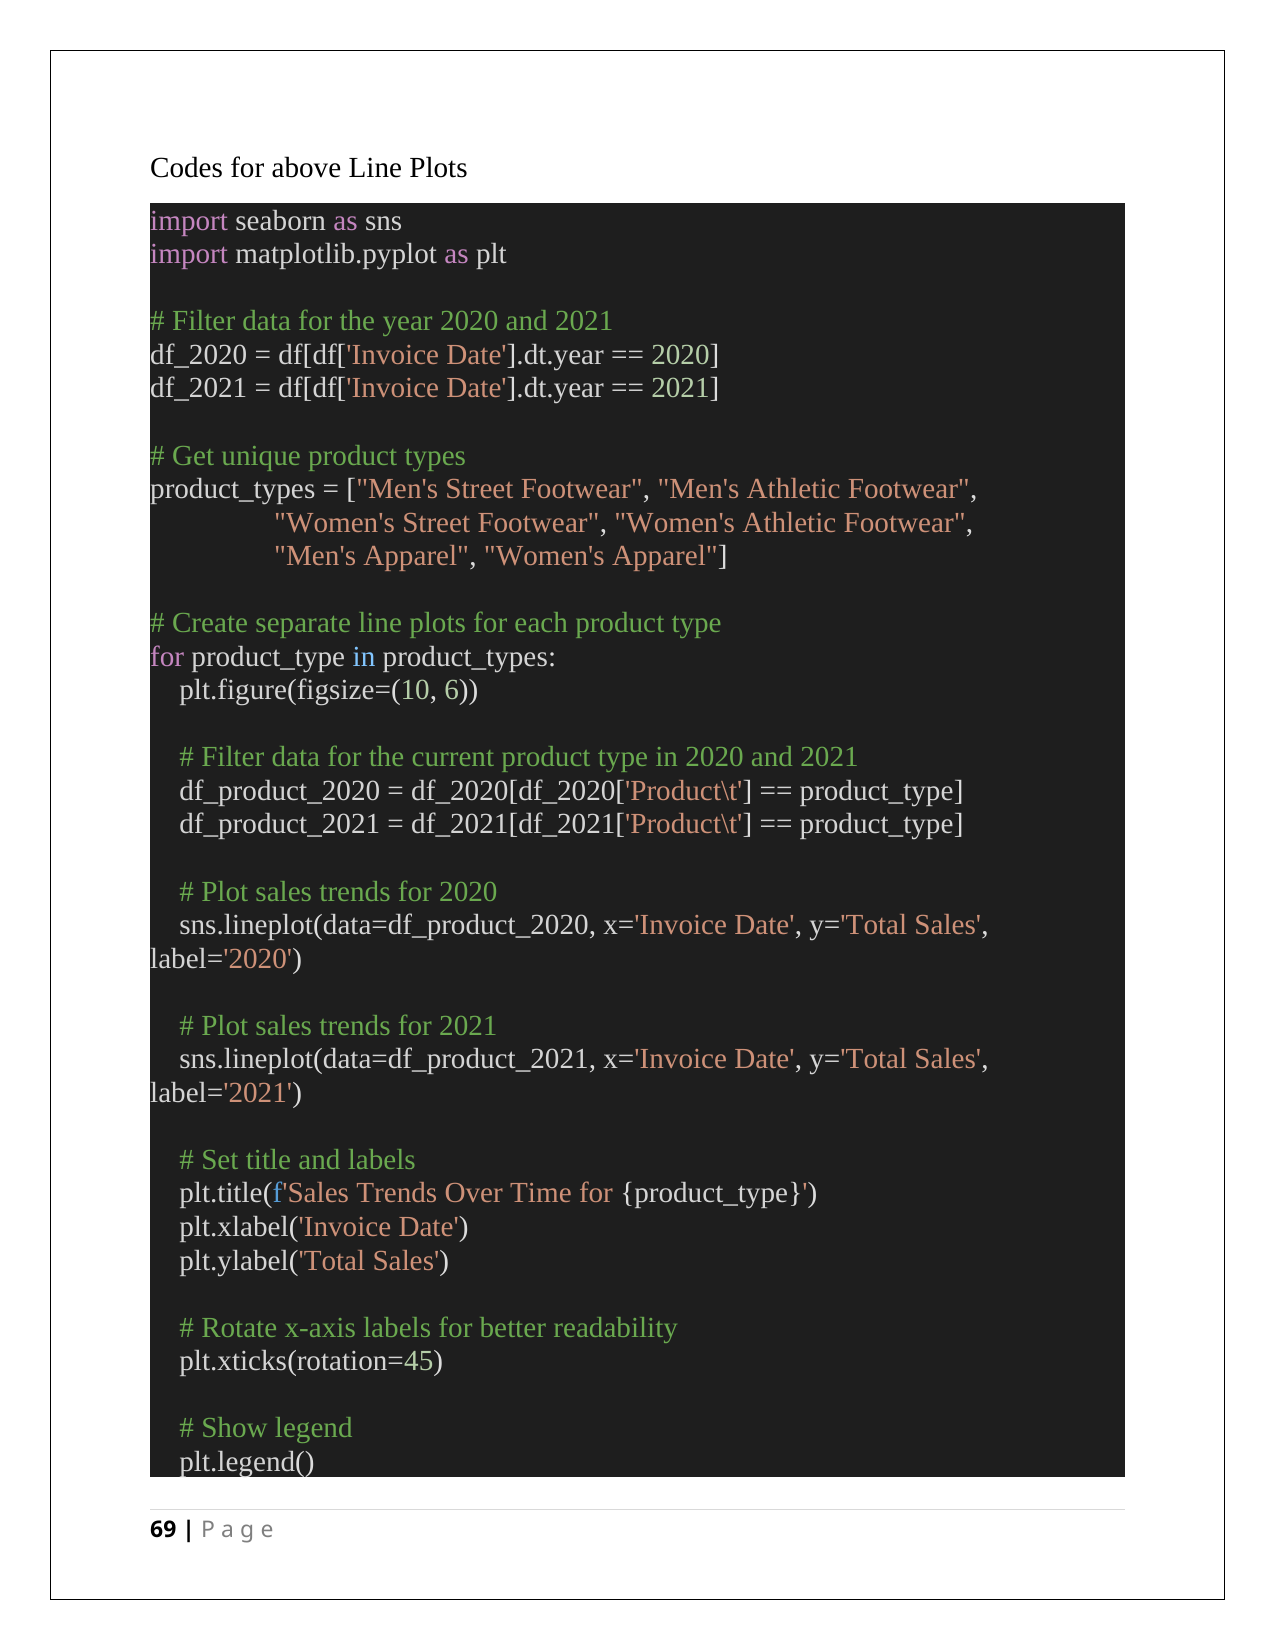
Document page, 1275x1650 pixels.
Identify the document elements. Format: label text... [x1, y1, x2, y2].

text plt.ylabel('Total Sales') [150, 1243, 1125, 1276]
text import seaborn as sns [150, 203, 1125, 236]
text plt.figure(figsize=(10, 6)) [150, 672, 1125, 706]
text import matplotlib.pyplot as plt [150, 236, 1125, 270]
text sns.lineplot(data=df_product_2020, x='Invoice Date', y='Total Sales', label='2020') [150, 907, 1125, 974]
text # Filter data for the current product type in 2020 and 2021 [150, 739, 1125, 773]
text "Women's Street Footwear", "Women's Athletic Footwear", [150, 505, 1125, 538]
text df_2021 = df[df['Invoice Date'].dt.year == 2021] [150, 371, 1125, 404]
text sns.lineplot(data=df_product_2021, x='Invoice Date', y='Total Sales', label='2021') [150, 1041, 1125, 1108]
text product_types = ["Men's Street Footwear", "Men's Athletic Footwear", [150, 471, 1125, 505]
text plt.legend() [150, 1444, 1125, 1477]
text # Plot sales trends for 2021 [150, 1008, 1125, 1041]
text Codes for above Line Plots [150, 150, 1125, 183]
text # Plot sales trends for 2020 [150, 874, 1125, 907]
text # Get unique product types [150, 438, 1125, 471]
text # Create separate line plots for each product type [150, 605, 1125, 639]
text # Filter data for the year 2020 and 2021 [150, 303, 1125, 337]
text plt.xticks(rotation=45) [150, 1343, 1125, 1377]
text "Men's Apparel", "Women's Apparel"] [150, 538, 1125, 572]
text plt.xlabel('Invoice Date') [150, 1209, 1125, 1243]
text plt.title(f'Sales Trends Over Time for {product_type}') [150, 1176, 1125, 1209]
text for product_type in product_types: [150, 639, 1125, 672]
text df_product_2021 = df_2021[df_2021['Product\t'] == product_type] [150, 807, 1125, 840]
text # Show legend [150, 1410, 1125, 1444]
text # Set title and labels [150, 1142, 1125, 1176]
text # Rotate x-axis labels for better readability [150, 1310, 1125, 1343]
text df_2020 = df[df['Invoice Date'].dt.year == 2020] [150, 337, 1125, 371]
text df_product_2020 = df_2020[df_2020['Product\t'] == product_type] [150, 773, 1125, 807]
